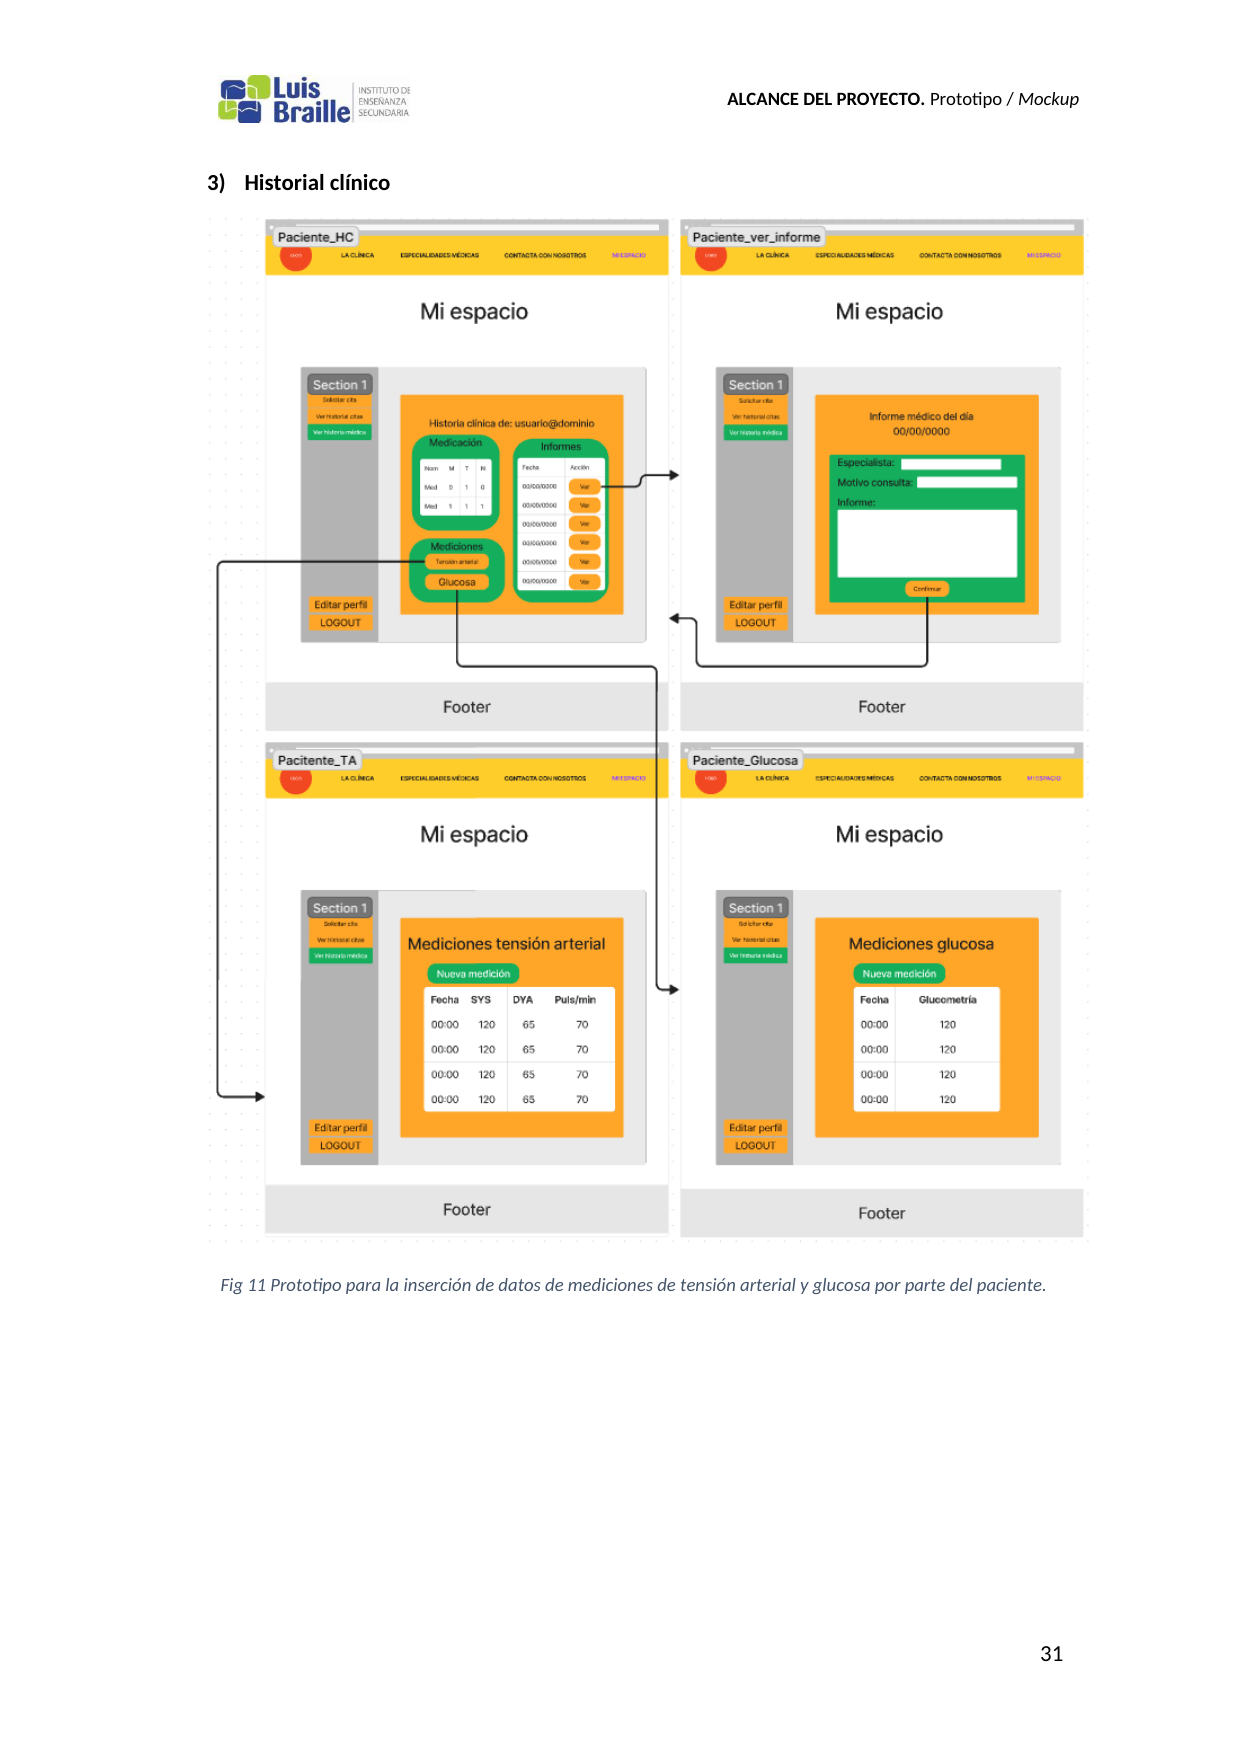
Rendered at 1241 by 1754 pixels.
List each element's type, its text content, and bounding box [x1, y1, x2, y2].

picture [206, 210, 1093, 1243]
list Historial clínico [207, 168, 1063, 196]
text Fig 11 Prototipo para la inserción de datos de mediciones de tensión arterial y glucosa por parte del paciente. [207, 1273, 1063, 1296]
